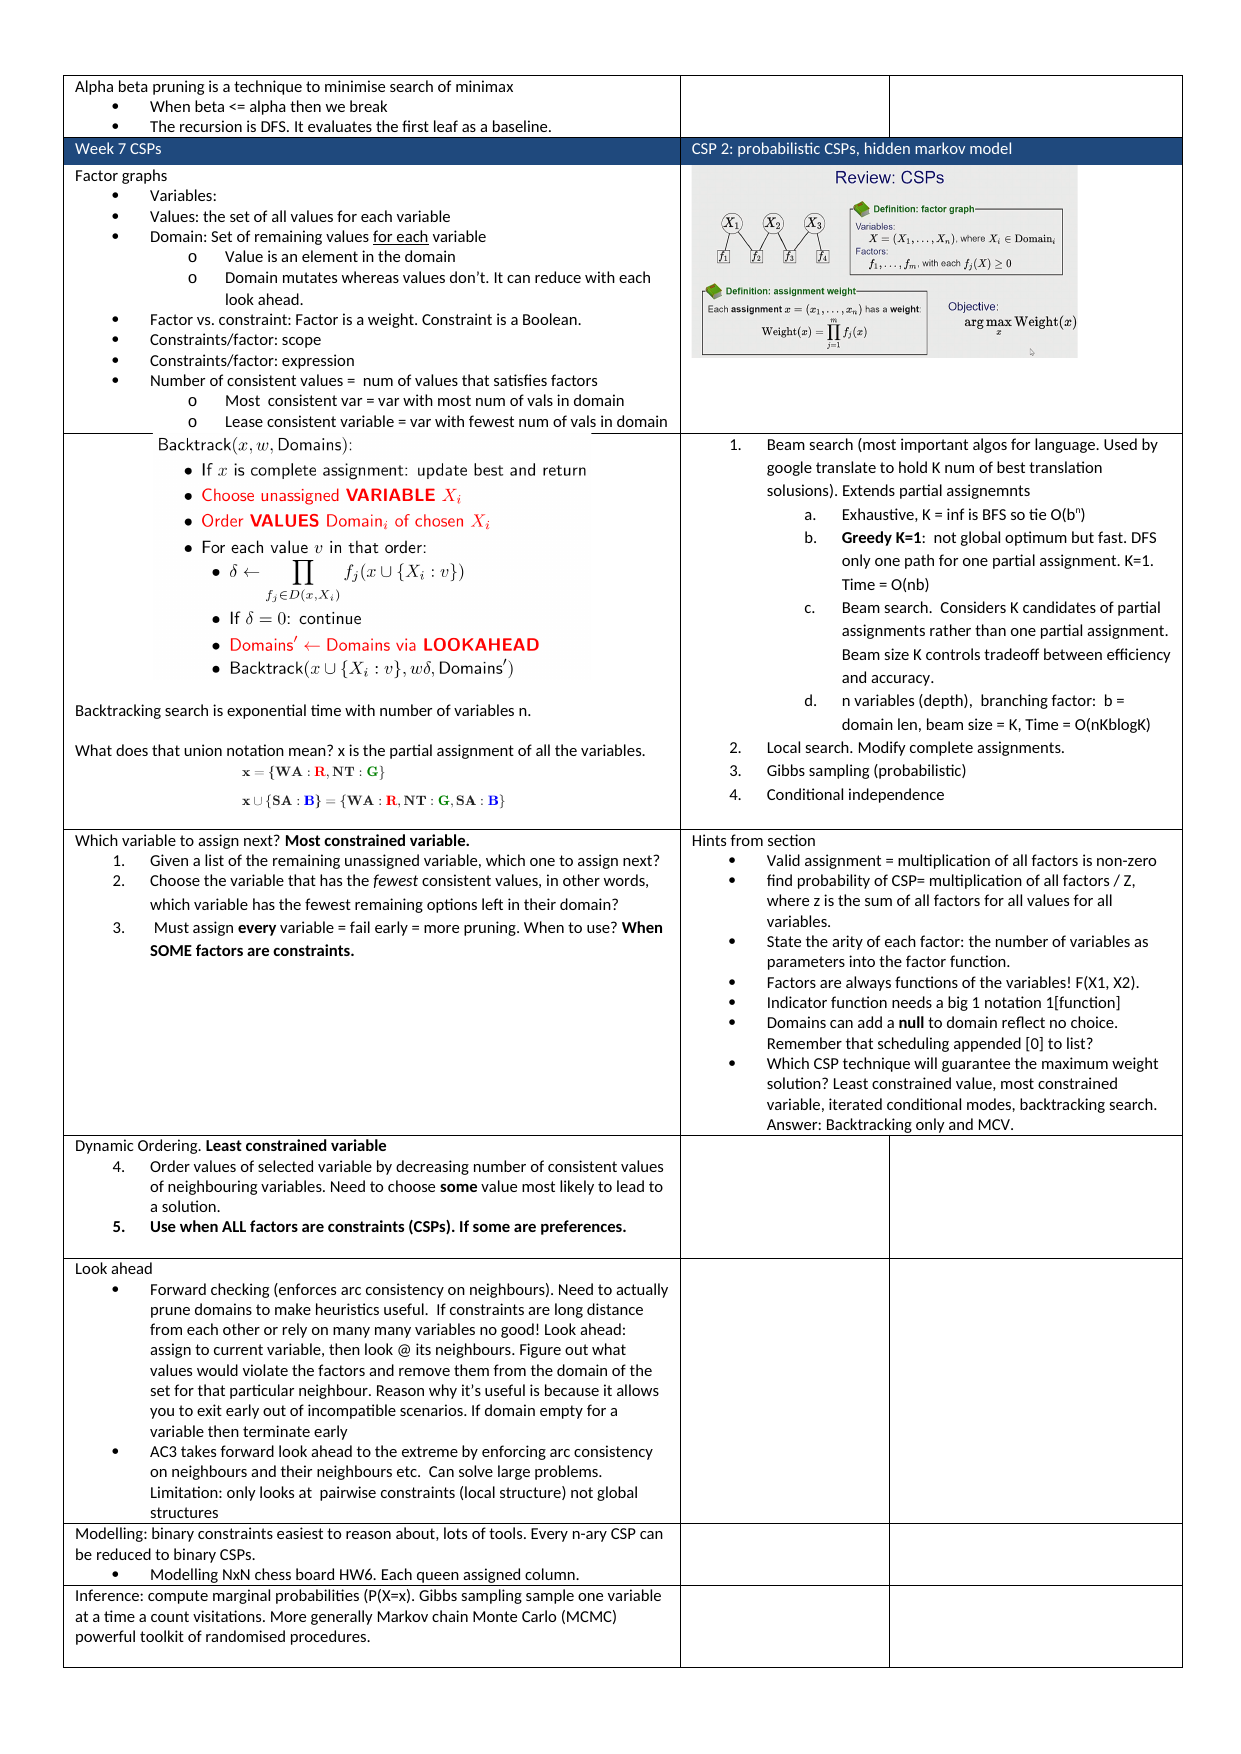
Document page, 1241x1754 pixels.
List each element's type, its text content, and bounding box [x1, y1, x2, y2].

table_cell [681, 1136, 889, 1257]
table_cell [64, 1586, 680, 1667]
table_cell Beam search (most important algos for language. Used by google translate to hold K num of best translation solusions). Extends partial assignemnts Exhaustive, K = inf is BFS so tie O(bn) Greedy K=1: not global optimum but fast. DFS only one path for one partial assignment. K=1. Time = O(nb) Beam search. Considers K candidates of partial assignments rather than one partial assignment. Beam size K controls tradeoff between efficiency and accuracy. n variables (depth), branching factor: b = domain len, beam size = K, Time = O(nKblogK) Local search. Modify complete assignments. Gibbs sampling (probabilistic) Conditional independence [681, 434, 1182, 829]
picture [691, 165, 1078, 358]
table_cell Backtracking search is exponential time with number of variables n. What does that union notation mean? x is the partial assignment of all the variables. [64, 434, 680, 829]
table_cell CSP 2: probabilistic CSPs, hidden markov model [681, 138, 1182, 165]
table_cell [681, 76, 889, 137]
table_cell [681, 1524, 889, 1584]
table_cell Which variable to assign next? Most constrained variable. Given a list of the remaining unassigned variable, which one to assign next? Choose the variable that has the fewest consistent values, in other words, which variable has the fewest remaining options left in their domain? Must assign every variable = fail early = more pruning. When to use? When SOME factors are constraints. [64, 830, 680, 1134]
table_cell Week 7 CSPs [64, 138, 680, 165]
table_cell [890, 76, 1182, 137]
table_cell [890, 1136, 1182, 1257]
table_cell [890, 1586, 1182, 1667]
table_cell Hints from section Valid assignment = multiplication of all factors is non-zero find probability of CSP= multiplication of all factors / Z, where z is the sum of all factors for all values for all variables. State the arity of each factor: the number of variables as parameters into the factor function. Factors are always functions of the variables! F(X1, X2). Indicator function needs a big 1 notation 1[function] Domains can add a null to domain reflect no choice. Remember that scheduling appended [0] to list? Which CSP technique will guarantee the maximum weight solution? Least constrained value, most constrained variable, iterated conditional modes, backtracking search. Answer: Backtracking only and MCV. [681, 830, 1182, 1134]
table_cell Factor graphs Variables: Values: the set of all values for each variable Domain: Set of remaining values for each variable Value is an element in the domain Domain mutates whereas values don’t. It can reduce with each look ahead. Factor vs. constraint: Factor is a weight. Constraint is a Boolean. Constraints/factor: scope Constraints/factor: expression Number of consistent values = num of values that satisfies factors Most consistent var = var with most num of vals in domain Lease consistent variable = var with fewest num of vals in domain [64, 165, 680, 433]
picture [236, 761, 508, 811]
table_cell Dynamic Ordering. Least constrained variable Order values of selected variable by decreasing number of consistent values of neighbouring variables. Need to choose some value most likely to lead to a solution. Use when ALL factors are constraints (CSPs). If some are preferences. [64, 1136, 680, 1257]
table_cell Modelling: binary constraints easiest to reason about, lots of tools. Every n-ary CSP can be reduced to binary CSPs. Modelling NxN chess board HW6. Each queen assigned column. [64, 1524, 680, 1584]
table_cell [681, 1259, 889, 1522]
table_cell [681, 165, 1182, 433]
table_cell [890, 1259, 1182, 1522]
table_cell [681, 1586, 889, 1667]
table_cell Alpha beta pruning is a technique to minimise search of minimax When beta <= alpha then we break The recursion is DFS. It evaluates the first leaf as a baseline. [64, 76, 680, 137]
picture [152, 433, 592, 680]
table_cell [890, 1524, 1182, 1584]
table_cell Look ahead Forward checking (enforces arc consistency on neighbours). Need to actually prune domains to make heuristics useful. If constraints are long distance from each other or rely on many many variables no good! Look ahead: assign to current variable, then look @ its neighbours. Figure out what values would violate the factors and remove them from the domain of the set for that particular neighbour. Reason why it’s useful is because it allows you to exit early out of incompatible scenarios. If domain empty for a variable then terminate early AC3 takes forward look ahead to the extreme by enforcing arc consistency on neighbours and their neighbours etc. Can solve large problems. Limitation: only looks at pairwise constraints (local structure) not global structures [64, 1259, 680, 1522]
